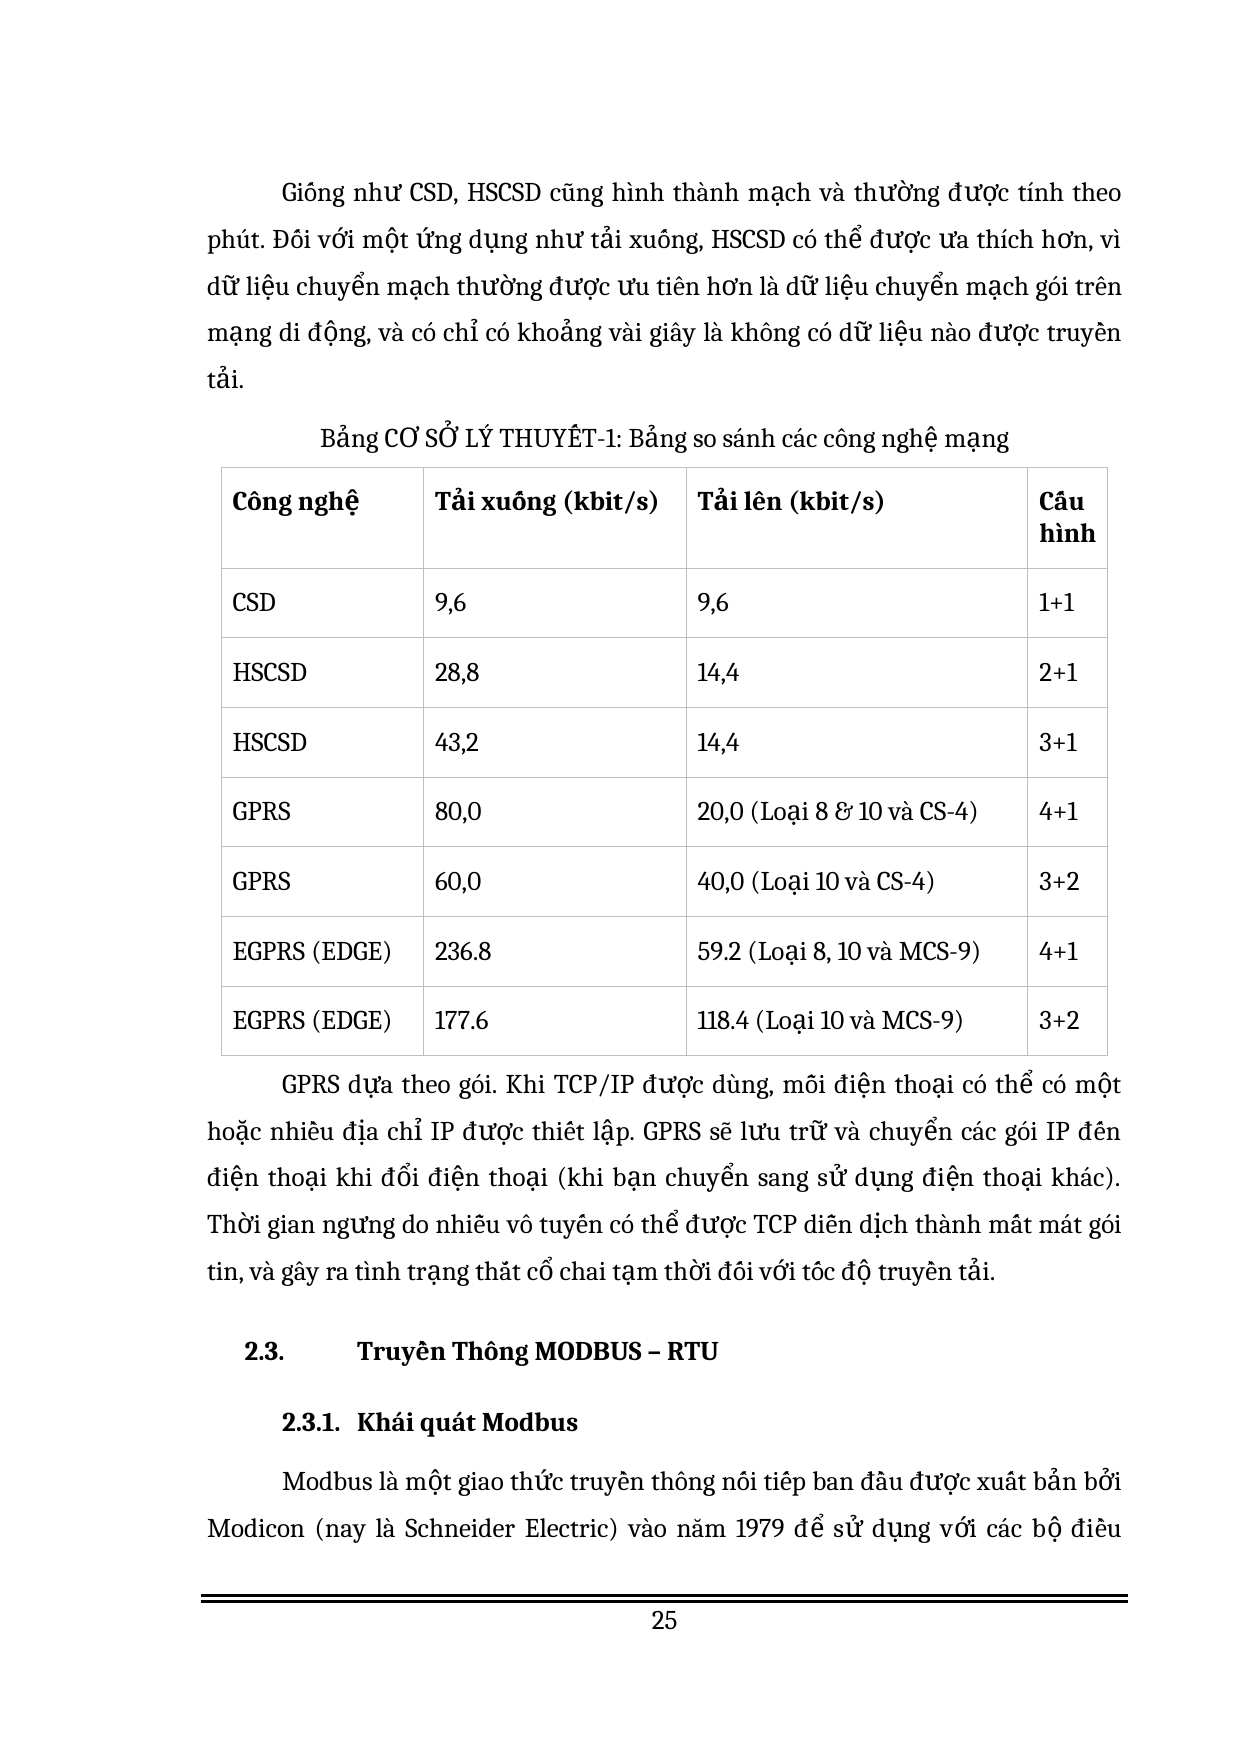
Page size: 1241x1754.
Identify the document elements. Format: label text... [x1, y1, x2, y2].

table_cell GPRS [222, 778, 423, 846]
table_cell 2+1 [1028, 638, 1107, 707]
table_cell 59.2 (Loại 8, 10 và MCS-9) [687, 917, 1027, 986]
table_cell 14,4 [687, 708, 1027, 777]
table_cell 4+1 [1028, 917, 1107, 986]
table_cell HSCSD [222, 638, 423, 707]
table_cell 28,8 [424, 638, 686, 707]
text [207, 1466, 1122, 1544]
table_cell 9,6 [424, 569, 686, 637]
table_header Tải xuống (kbit/s) [424, 468, 686, 567]
table_header Công nghệ [222, 468, 423, 567]
table_cell 14,4 [687, 638, 1027, 707]
table_cell 236.8 [424, 917, 686, 986]
table_cell 43,2 [424, 708, 686, 777]
text GPRS dựa theo gói. Khi TCP/IP được dùng, mỗi điện thoại có thể có một hoặc nhiều địa chỉ IP được thiết lập. GPRS sẽ lưu trữ và chuyển các gói IP đến điện thoại khi đổi điện thoại (khi bạn chuyển sang sử dụng điện thoại khác). Thời gian ngưng do nhiễu vô tuyến có thể được TCP diễn dịch thành mất mát gói tin, và gây ra tình trạng thắt cổ chai tạm thời đối với tốc độ truyền tải. [207, 1069, 1122, 1287]
table_cell 40,0 (Loại 10 và CS-4) [687, 847, 1027, 916]
table_cell 118.4 (Loại 10 và MCS-9) [687, 987, 1027, 1055]
subtitle Khái quát Modbus [282, 1407, 1122, 1438]
table_cell 80,0 [424, 778, 686, 846]
table_cell 3+1 [1028, 708, 1107, 777]
table_cell EGPRS (EDGE) [222, 917, 423, 986]
table_header Tải lên (kbit/s) [687, 468, 1027, 567]
table_cell 60,0 [424, 847, 686, 916]
text Bảng CƠ SỞ LÝ THUYẾT-2: Bảng so sánh các công nghệ mạng [207, 423, 1122, 454]
text Giống như CSD, HSCSD cũng hình thành mạch và thường được tính theo phút. Đối với một ứng dụng như tải xuống, HSCSD có thể được ưa thích hơn, vì dữ liệu chuyển mạch thường được ưu tiên hơn là dữ liệu chuyển mạch gói trên mạng di động, và có chỉ có khoảng vài giây là không có dữ liệu nào được truyền tải. [207, 177, 1122, 395]
subtitle Truyền Thông MODBUS – RTU [244, 1336, 1122, 1367]
table_cell GPRS [222, 847, 423, 916]
table_cell HSCSD [222, 708, 423, 777]
table_cell 9,6 [687, 569, 1027, 637]
table_cell 1+1 [1028, 569, 1107, 637]
table_cell 20,0 (Loại 8 & 10 và CS-4) [687, 778, 1027, 846]
table_cell CSD [222, 569, 423, 637]
table_header Cấu hình [1028, 468, 1107, 567]
table_cell EGPRS (EDGE) [222, 987, 423, 1055]
table_cell 3+2 [1028, 987, 1107, 1055]
table_cell 4+1 [1028, 778, 1107, 846]
table_cell 3+2 [1028, 847, 1107, 916]
table_cell 177.6 [424, 987, 686, 1055]
